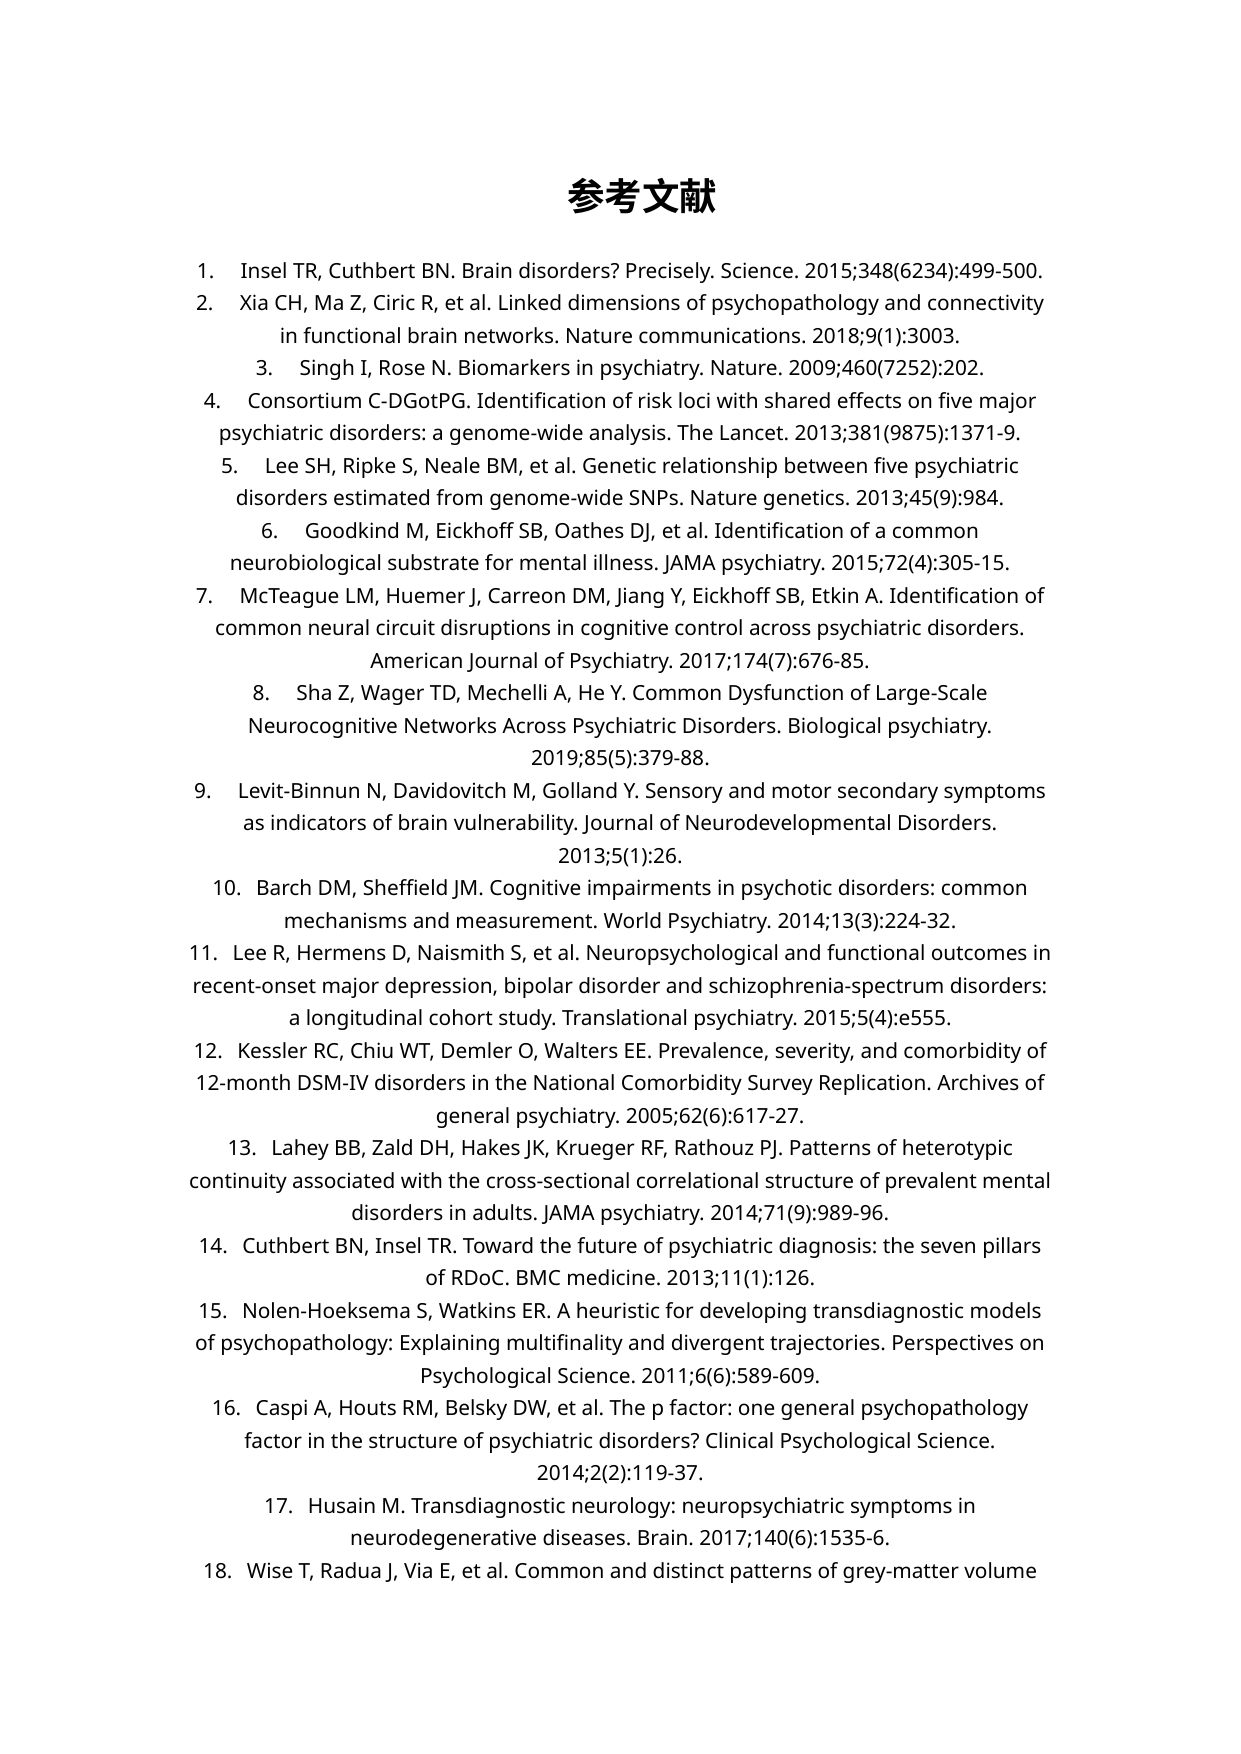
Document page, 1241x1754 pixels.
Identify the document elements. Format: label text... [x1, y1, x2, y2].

text 11. Lee R, Hermens D, Naismith S, et al. Neuropsychological and functional outcomes in recent-onset major depression, bipolar disorder and schizophrenia-spectrum disorders: a longitudinal cohort study. Translational psychiatry. 2015;5(4):e555. [187, 937, 1053, 1034]
text 4. Consortium C-DGotPG. Identification of risk loci with shared effects on five major psychiatric disorders: a genome-wide analysis. The Lancet. 2013;381(9875):1371-9. [187, 384, 1053, 449]
text 9. Levit-Binnun N, Davidovitch M, Golland Y. Sensory and motor secondary symptoms as indicators of brain vulnerability. Journal of Neurodevelopmental Disorders. 2013;5(1):26. [187, 774, 1053, 872]
text 13. Lahey BB, Zald DH, Hakes JK, Krueger RF, Rathouz PJ. Patterns of heterotypic continuity associated with the cross-sectional correlational structure of prevalent mental disorders in adults. JAMA psychiatry. 2014;71(9):989-96. [187, 1132, 1053, 1229]
text 5. Lee SH, Ripke S, Neale BM, et al. Genetic relationship between five psychiatric disorders estimated from genome-wide SNPs. Nature genetics. 2013;45(9):984. [187, 449, 1053, 514]
text 8. Sha Z, Wager TD, Mechelli A, He Y. Common Dysfunction of Large-Scale Neurocognitive Networks Across Psychiatric Disorders. Biological psychiatry. 2019;85(5):379-88. [187, 677, 1053, 774]
text 7. McTeague LM, Huemer J, Carreon DM, Jiang Y, Eickhoff SB, Etkin A. Identification of common neural circuit disruptions in cognitive control across psychiatric disorders. American Journal of Psychiatry. 2017;174(7):676-85. [187, 579, 1053, 677]
text 参考文献 [187, 162, 1053, 227]
text 14. Cuthbert BN, Insel TR. Toward the future of psychiatric diagnosis: the seven pillars of RDoC. BMC medicine. 2013;11(1):126. [187, 1229, 1053, 1294]
text 6. Goodkind M, Eickhoff SB, Oathes DJ, et al. Identification of a common neurobiological substrate for mental illness. JAMA psychiatry. 2015;72(4):305-15. [187, 514, 1053, 579]
text 12. Kessler RC, Chiu WT, Demler O, Walters EE. Prevalence, severity, and comorbidity of 12-month DSM-IV disorders in the National Comorbidity Survey Replication. Archives of general psychiatry. 2005;62(6):617-27. [187, 1034, 1053, 1132]
text 17. Husain M. Transdiagnostic neurology: neuropsychiatric symptoms in neurodegenerative diseases. Brain. 2017;140(6):1535-6. [187, 1489, 1053, 1554]
text 1. Insel TR, Cuthbert BN. Brain disorders? Precisely. Science. 2015;348(6234):499-500. [187, 254, 1053, 287]
text 10. Barch DM, Sheffield JM. Cognitive impairments in psychotic disorders: common mechanisms and measurement. World Psychiatry. 2014;13(3):224-32. [187, 872, 1053, 937]
text 15. Nolen-Hoeksema S, Watkins ER. A heuristic for developing transdiagnostic models of psychopathology: Explaining multifinality and divergent trajectories. Perspectives on Psychological Science. 2011;6(6):589-609. [187, 1294, 1053, 1392]
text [187, 1554, 1053, 1587]
text 2. Xia CH, Ma Z, Ciric R, et al. Linked dimensions of psychopathology and connectivity in functional brain networks. Nature communications. 2018;9(1):3003. [187, 287, 1053, 352]
text 16. Caspi A, Houts RM, Belsky DW, et al. The p factor: one general psychopathology factor in the structure of psychiatric disorders? Clinical Psychological Science. 2014;2(2):119-37. [187, 1392, 1053, 1489]
text 3. Singh I, Rose N. Biomarkers in psychiatry. Nature. 2009;460(7252):202. [187, 352, 1053, 384]
